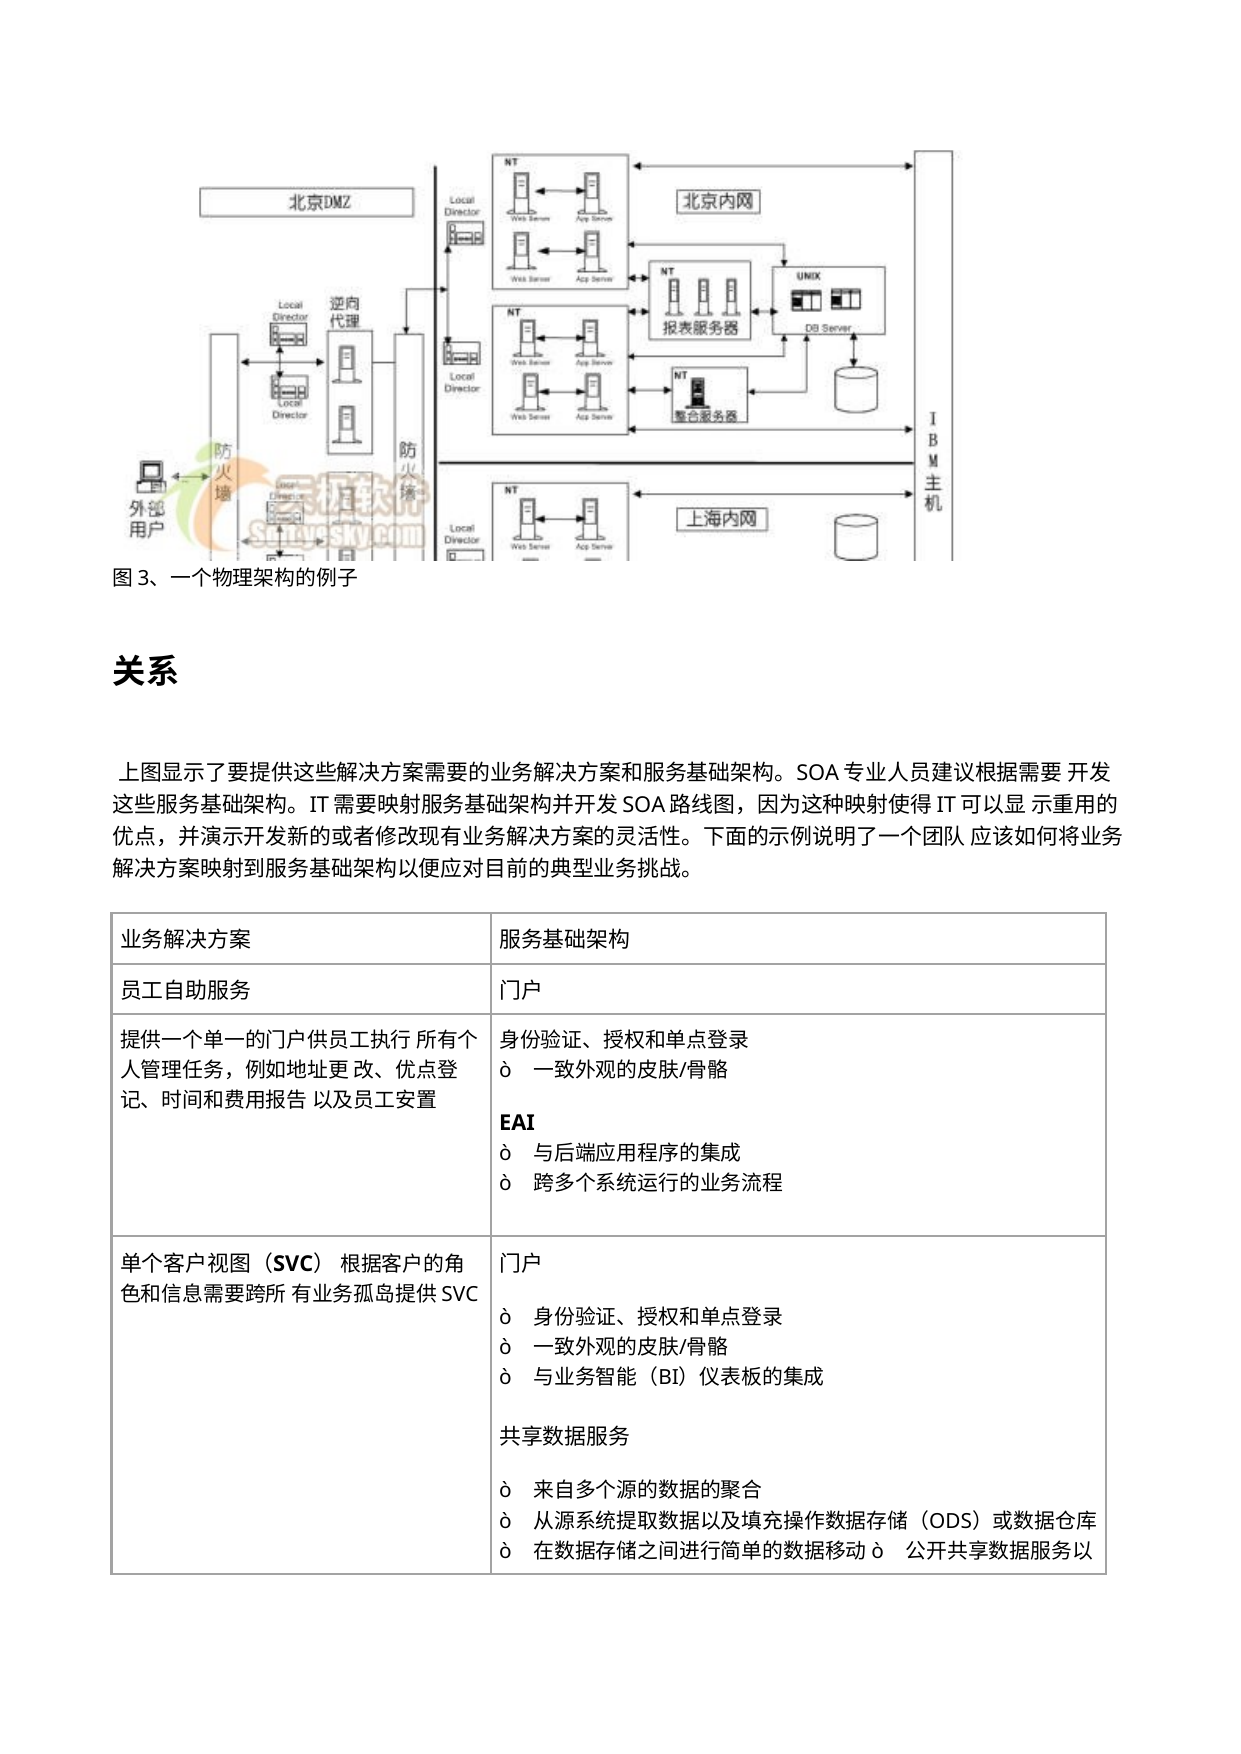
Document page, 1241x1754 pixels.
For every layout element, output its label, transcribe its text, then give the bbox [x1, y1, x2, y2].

table_cell 员工自助服务 [113, 965, 490, 1013]
text 图3、一个物理架构的例子 [112, 561, 1128, 591]
table_header 服务基础架构 [492, 914, 1105, 962]
picture [112, 150, 969, 561]
text 上图显示了要提供这些解决方案需要的业务解决方案和服务基础架构。SOA专业人员建议根据需要 开发这些服务基础架构。IT需要映射服务基础架构并开发SOA路线图，因为这种映射使得IT可以显 示重用的优点，并演示开发新的或者修改现有业务解决方案的灵活性。下面的示例说明了一个团队 应该如何将业务解决方案映射到服务基础架构以便应对目前的典型业务挑战。 [112, 755, 1128, 882]
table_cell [113, 1237, 490, 1573]
table_cell 提供一个单一的门户供员工执行 所有个人管理任务，例如地址更 改、优点登记、时间和费用报告 以及员工安置 [113, 1015, 490, 1235]
table_header 业务解决方案 [113, 914, 490, 962]
table_cell 身份验证、授权和单点登录 ò 一致外观的皮肤/骨骼 EAI ò 与后端应用程序的集成 ò 跨多个系统运行的业务流程 [492, 1015, 1105, 1235]
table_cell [492, 1237, 1105, 1573]
table_cell 门户 [492, 965, 1105, 1013]
subtitle 关系 [112, 645, 1128, 693]
